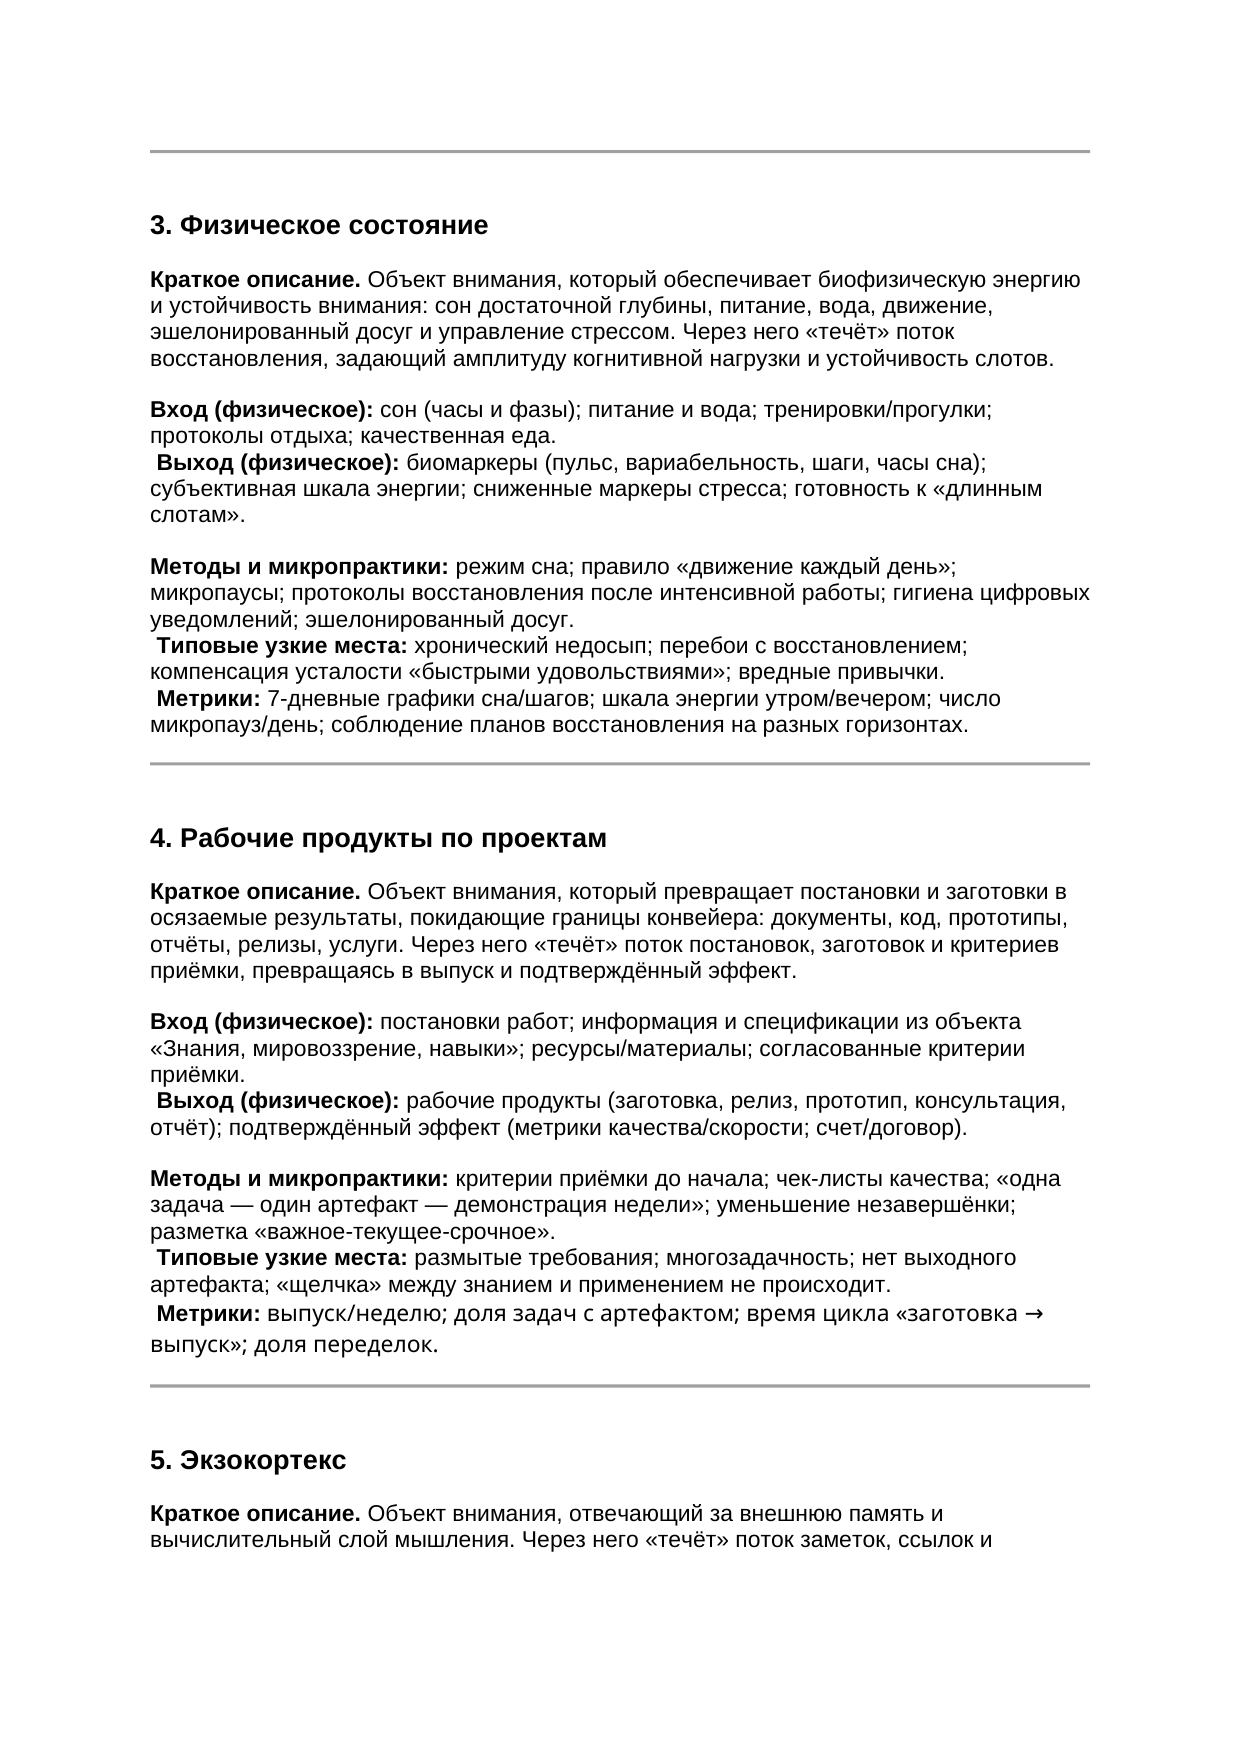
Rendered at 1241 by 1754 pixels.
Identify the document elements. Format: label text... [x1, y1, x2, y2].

text Методы и микропрактики: режим сна; правило «движение каждый день»; микропаусы; протоколы восстановления после интенсивной работы; гигиена цифровых уведомлений; эшелонированный досуг. Типовые узкие места: хронический недосып; перебои с восстановлением; компенсация усталости «быстрыми удовольствиями»; вредные привычки. Метрики: 7‑дневные графики сна/шагов; шкала энергии утром/вечером; число микропауз/день; соблюдение планов восстановления на разных горизонтах. [150, 553, 1090, 737]
text Вход (физическое): сон (часы и фазы); питание и вода; тренировки/прогулки; протоколы отдыха; качественная еда. Выход (физическое): биомаркеры (пульс, вариабельность, шаги, часы сна); субъективная шкала энергии; сниженные маркеры стресса; готовность к «длинным слотам». [150, 396, 1090, 528]
text Методы и микропрактики: критерии приёмки до начала; чек‑листы качества; «одна задача — один артефакт — демонстрация недели»; уменьшение незавершёнки; разметка «важное‑текущее‑срочное». Типовые узкие места: размытые требования; многозадачность; нет выходного артефакта; «щелчка» между знанием и применением не происходит. Метрики: выпуск/неделю; доля задач с артефактом; время цикла «заготовка → выпуск»; доля переделок. [150, 1165, 1090, 1359]
subtitle 5. Экзокортекс [150, 1444, 1090, 1475]
text Краткое описание. Объект внимания, который обеспечивает биофизическую энергию и устойчивость внимания: сон достаточной глубины, питание, вода, движение, эшелонированный досуг и управление стрессом. Через него «течёт» поток восстановления, задающий амплитуду когнитивной нагрузки и устойчивость слотов. [150, 266, 1090, 371]
text Вход (физическое): постановки работ; информация и спецификации из объекта «Знания, мировоззрение, навыки»; ресурсы/материалы; согласованные критерии приёмки. Выход (физическое): рабочие продукты (заготовка, релиз, прототип, консультация, отчёт); подтверждённый эффект (метрики качества/скорости; счет/договор). [150, 1008, 1090, 1140]
text Краткое описание. Объект внимания, который превращает постановки и заготовки в осязаемые результаты, покидающие границы конвейера: документы, код, прототипы, отчёты, релизы, услуги. Через него «течёт» поток постановок, заготовок и критериев приёмки, превращаясь в выпуск и подтверждённый эффект. [150, 878, 1090, 983]
subtitle 3. Физическое состояние [150, 209, 1090, 241]
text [150, 1500, 1090, 1553]
subtitle 4. Рабочие продукты по проектам [150, 822, 1090, 853]
